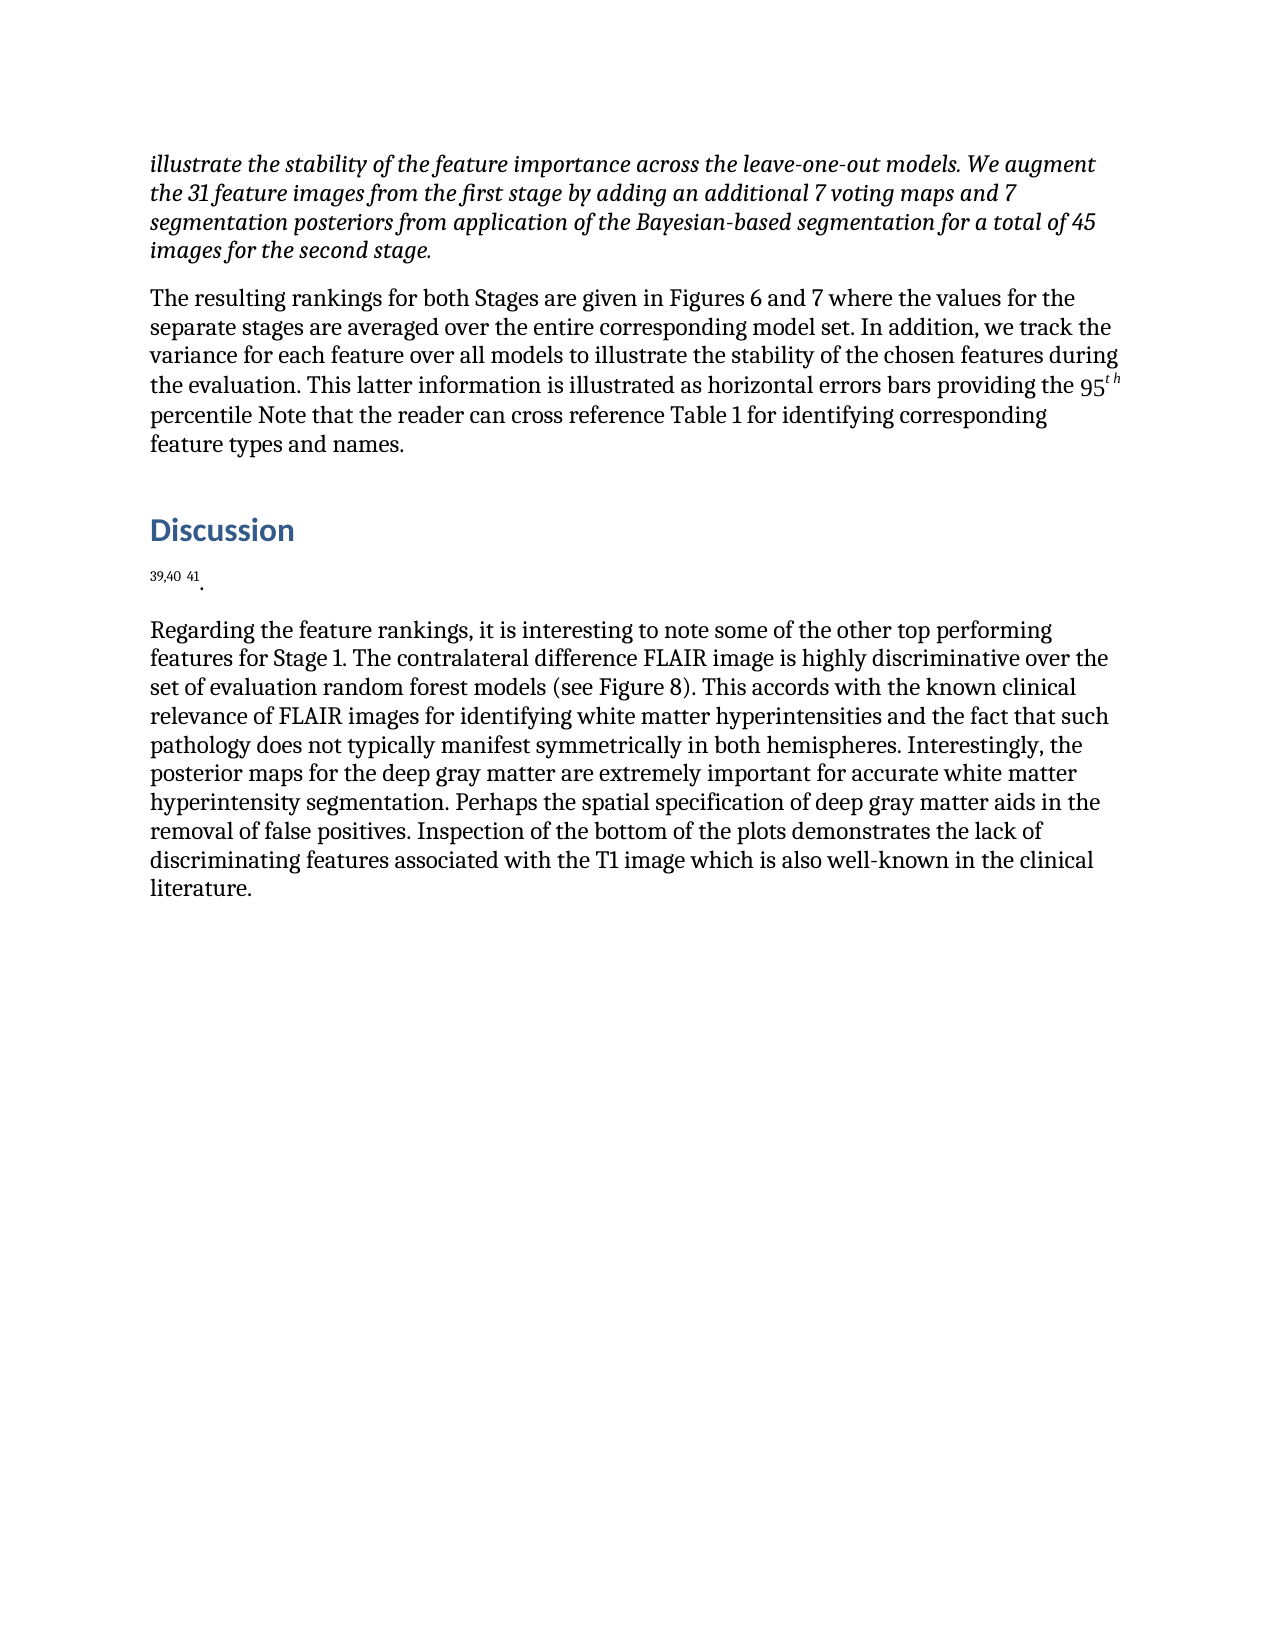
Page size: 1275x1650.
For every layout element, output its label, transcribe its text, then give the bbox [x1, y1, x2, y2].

text The resulting rankings for both Stages are given in Figures 6 and 7 where the values for the separate stages are averaged over the entire corresponding model set. In addition, we track the variance for each feature over all models to illustrate the stability of the chosen features during the evaluation. This latter information is illustrated as horizontal errors bars providing the percentile Note that the reader can cross reference Table 1 for identifying corresponding feature types and names. [150, 284, 1125, 459]
subtitle Discussion [150, 509, 1125, 549]
text 39,40 41. [150, 568, 1125, 597]
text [150, 150, 1125, 265]
text Regarding the feature rankings, it is interesting to note some of the other top performing features for Stage 1. The contralateral difference FLAIR image is highly discriminative over the set of evaluation random forest models (see Figure 8). This accords with the known clinical relevance of FLAIR images for identifying white matter hyperintensities and the fact that such pathology does not typically manifest symmetrically in both hemispheres. Interestingly, the posterior maps for the deep gray matter are extremely important for accurate white matter hyperintensity segmentation. Perhaps the spatial specification of deep gray matter aids in the removal of false positives. Inspection of the bottom of the plots demonstrates the lack of discriminating features associated with the T1 image which is also well-known in the clinical literature. [150, 616, 1125, 903]
